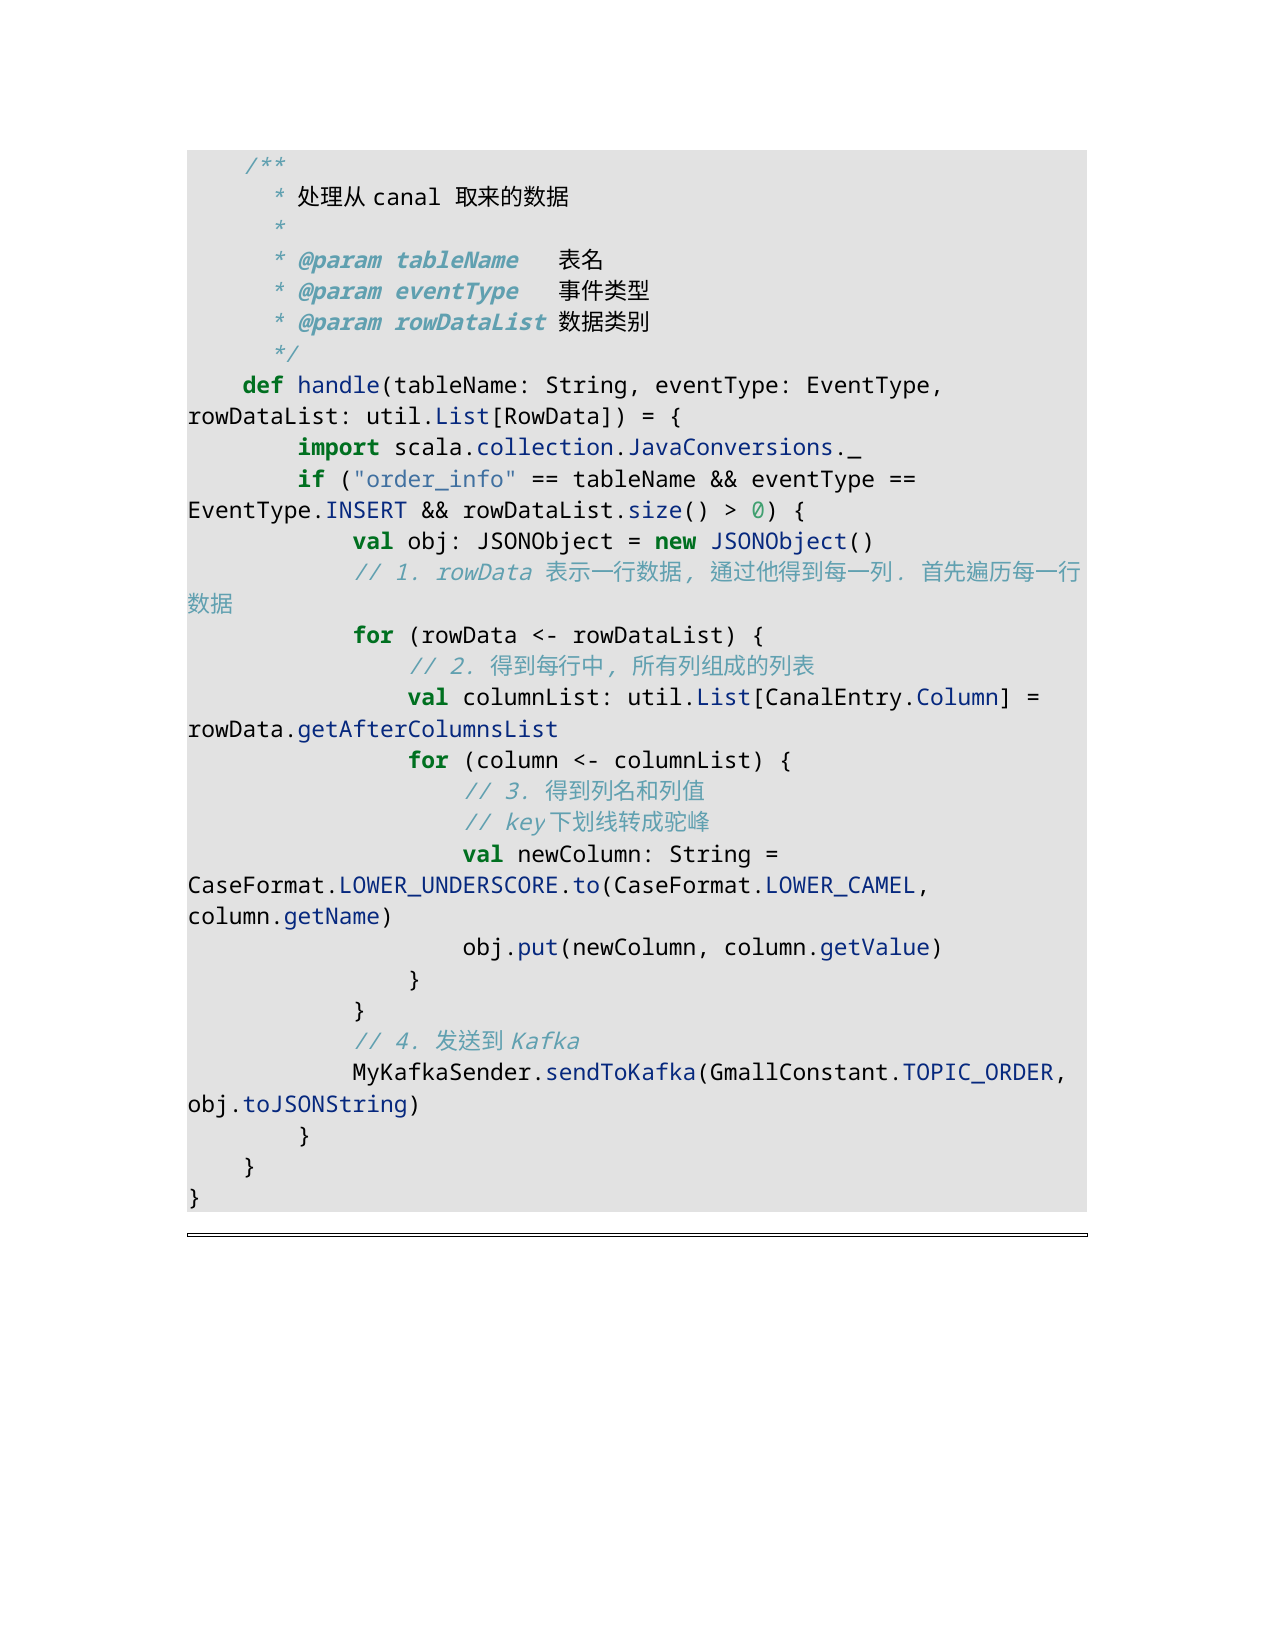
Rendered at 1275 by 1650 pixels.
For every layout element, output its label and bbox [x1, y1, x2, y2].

text [187, 150, 1087, 1212]
